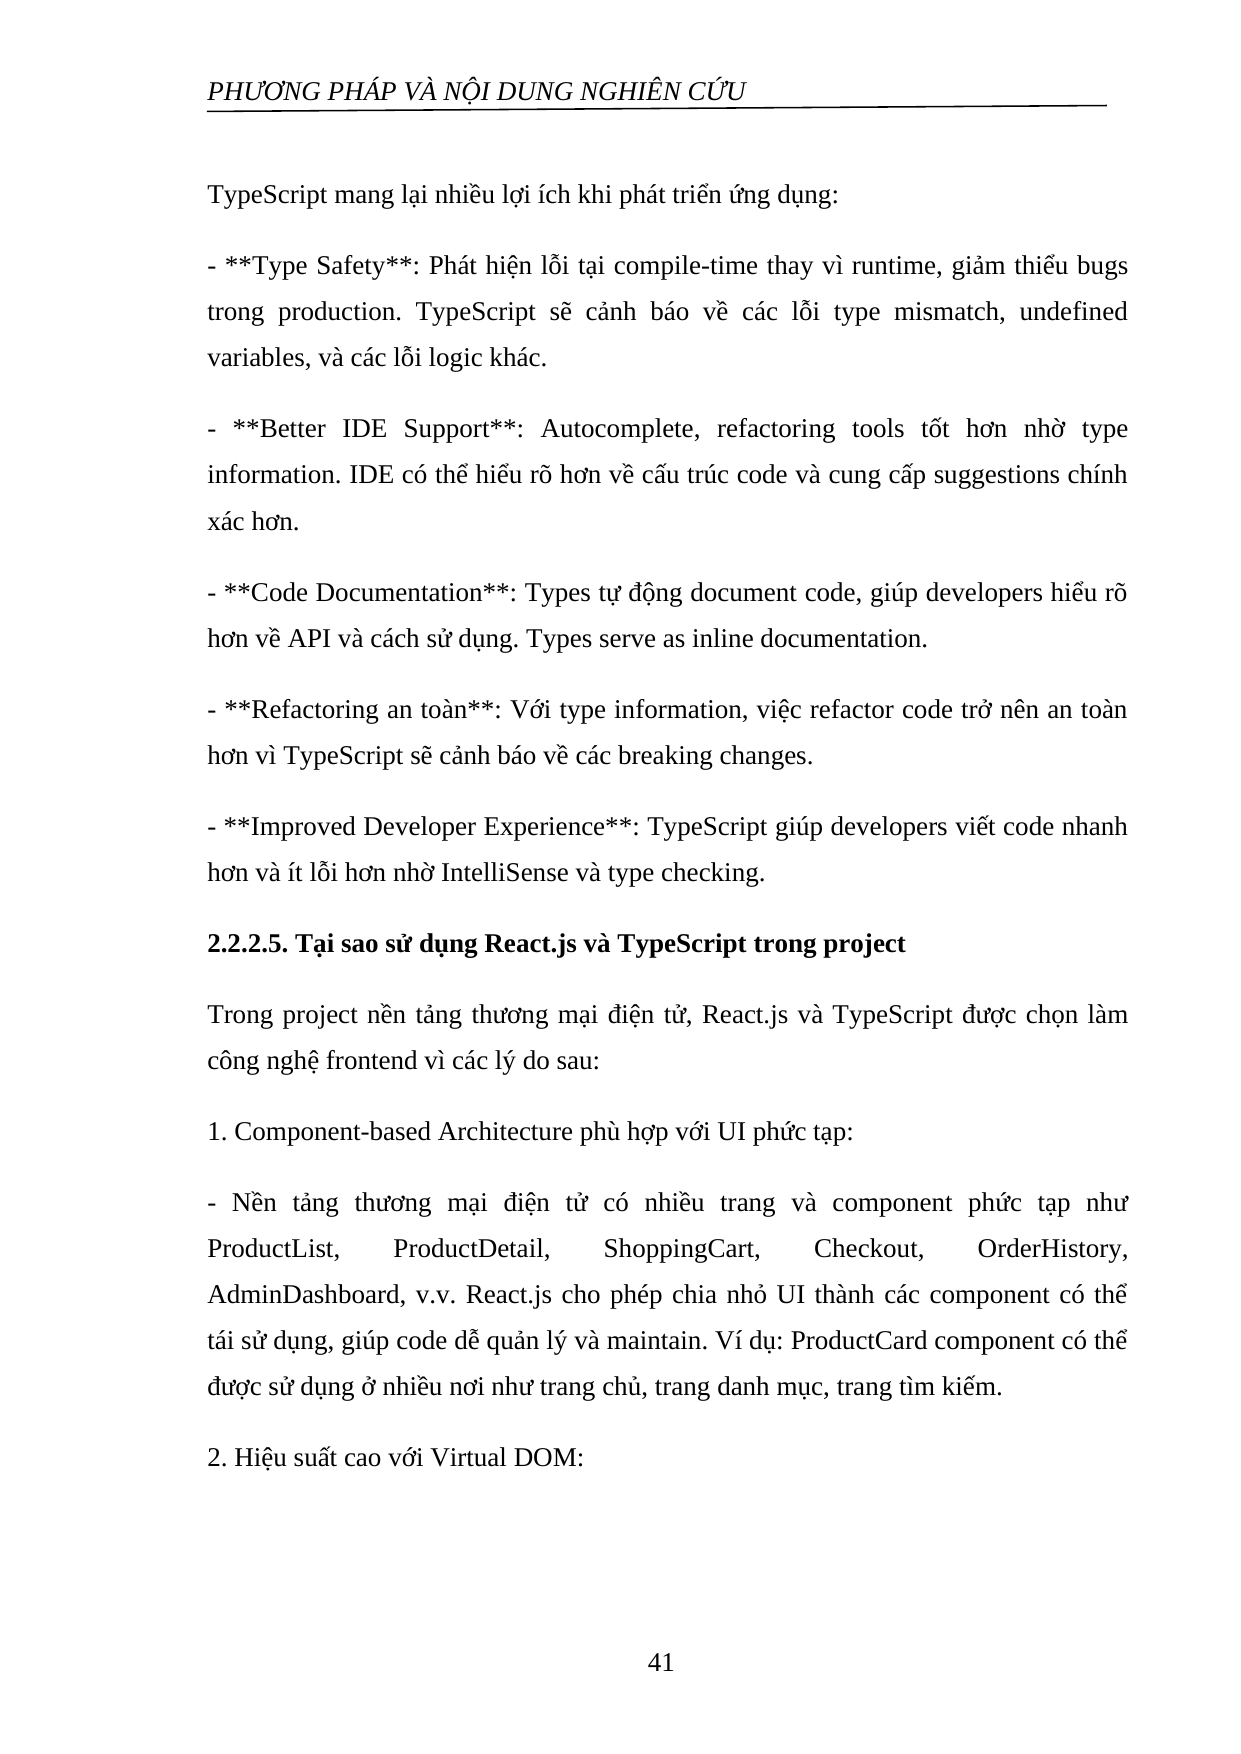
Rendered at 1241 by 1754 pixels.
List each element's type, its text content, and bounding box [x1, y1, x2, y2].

text 1. Component-based Architecture phù hợp với UI phức tạp: [207, 1115, 1129, 1146]
text Trong project nền tảng thương mại điện tử, React.js và TypeScript được chọn làm công nghệ frontend vì các lý do sau: [207, 998, 1129, 1075]
text TypeScript mang lại nhiều lợi ích khi phát triển ứng dụng: [207, 178, 1129, 209]
text 2. Hiệu suất cao với Virtual DOM: [207, 1441, 1129, 1472]
text - **Refactoring an toàn**: Với type information, việc refactor code trở nên an toàn hơn vì TypeScript sẽ cảnh báo về các breaking changes. [207, 693, 1129, 770]
text - Nền tảng thương mại điện tử có nhiều trang và component phức tạp như ProductList, ProductDetail, ShoppingCart, Checkout, OrderHistory, AdminDashboard, v.v. React.js cho phép chia nhỏ UI thành các component có thể tái sử dụng, giúp code dễ quản lý và maintain. Ví dụ: ProductCard component có thể được sử dụng ở nhiều nơi như trang chủ, trang danh mục, trang tìm kiếm. [207, 1186, 1129, 1401]
text - **Better IDE Support**: Autocomplete, refactoring tools tốt hơn nhờ type information. IDE có thể hiểu rõ hơn về cấu trúc code và cung cấp suggestions chính xác hơn. [207, 413, 1129, 536]
text - **Type Safety**: Phát hiện lỗi tại compile-time thay vì runtime, giảm thiểu bugs trong production. TypeScript sẽ cảnh báo về các lỗi type mismatch, undefined variables, và các lỗi logic khác. [207, 249, 1129, 373]
text - **Code Documentation**: Types tự động document code, giúp developers hiểu rõ hơn về API và cách sử dụng. Types serve as inline documentation. [207, 576, 1129, 653]
text - **Improved Developer Experience**: TypeScript giúp developers viết code nhanh hơn và ít lỗi hơn nhờ IntelliSense và type checking. [207, 810, 1129, 887]
text 2.2.2.5. Tại sao sử dụng React.js và TypeScript trong project [207, 927, 1129, 958]
